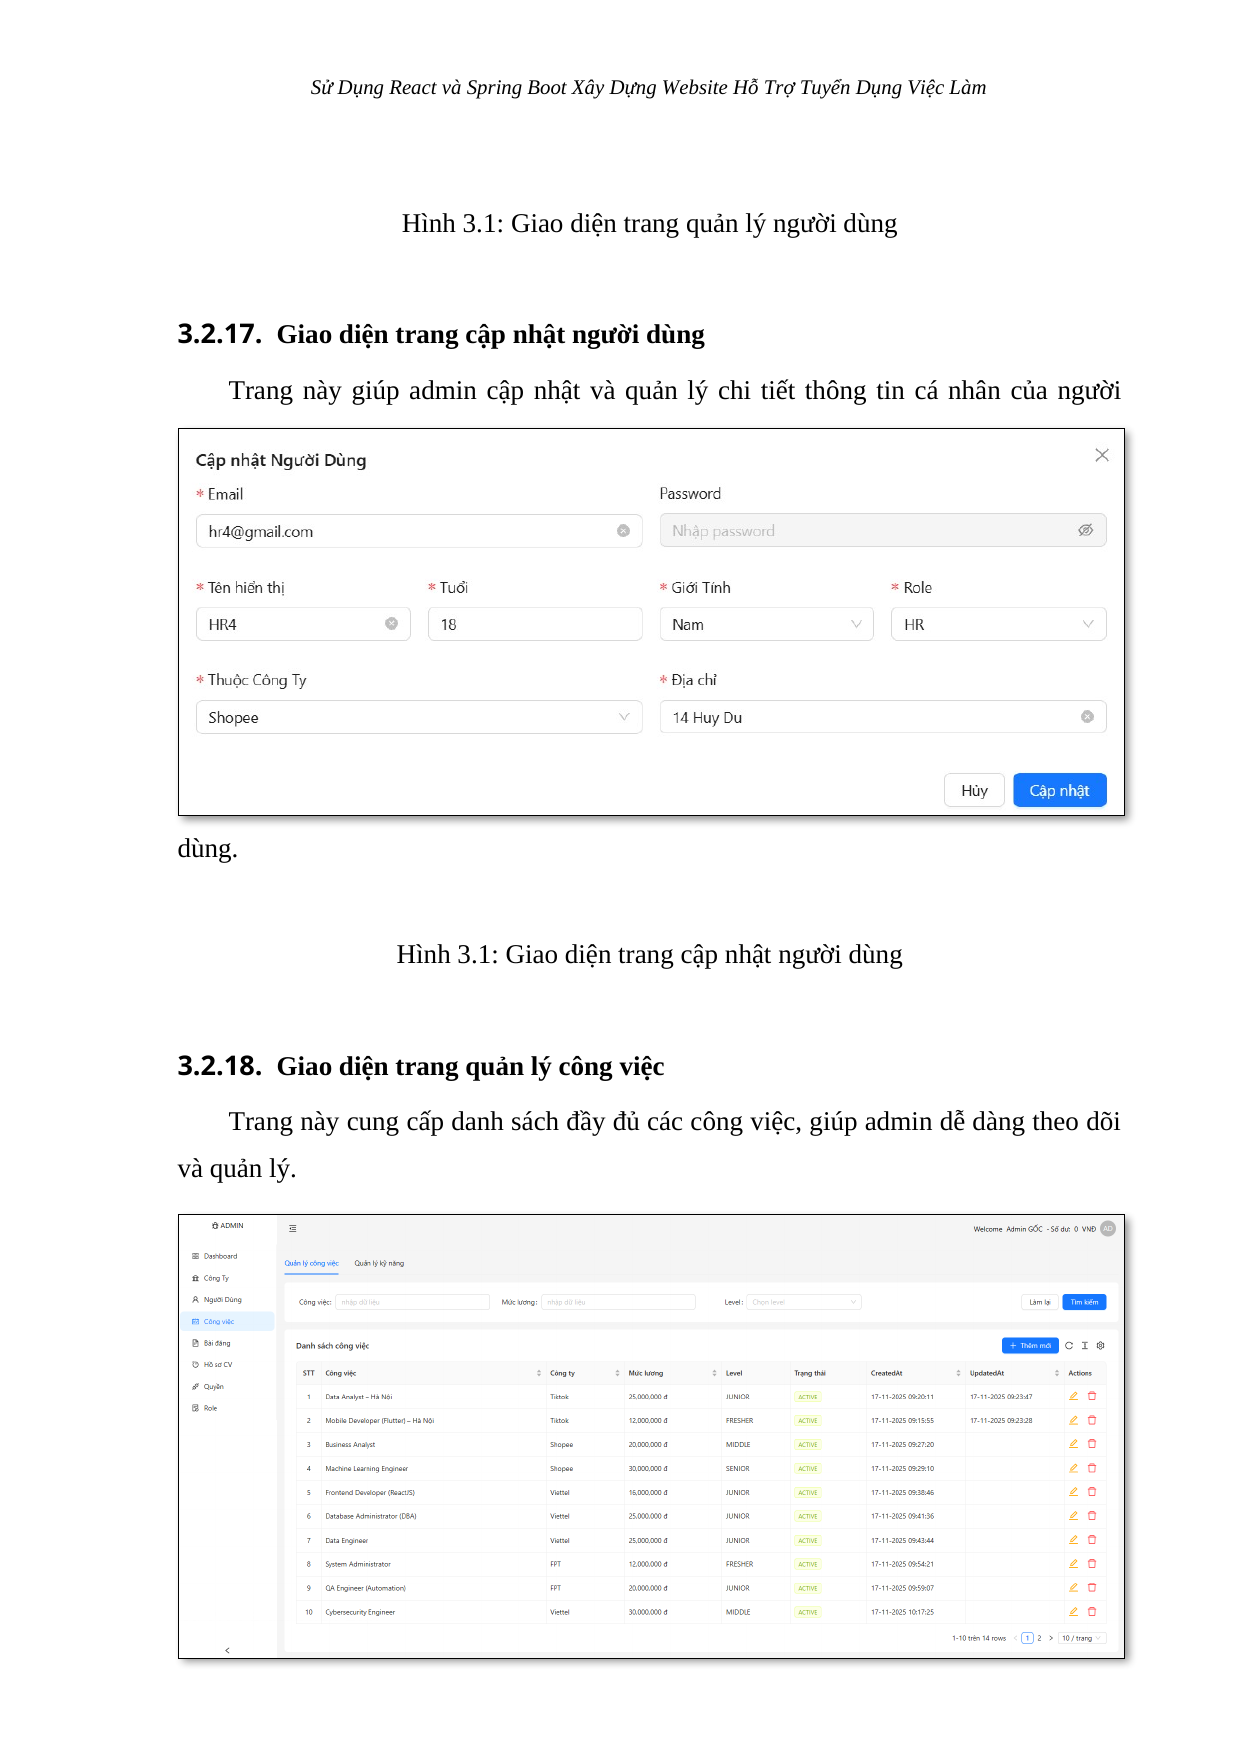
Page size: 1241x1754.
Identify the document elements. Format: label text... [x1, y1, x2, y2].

text Trang này giúp admin cập nhật và quản lý chi tiết thông tin cá nhân của người dùng. [177, 820, 1122, 863]
subtitle Giao diện trang cập nhật người dùng [177, 315, 1122, 352]
subtitle Giao diện trang quản lý người dùng [177, 207, 1122, 238]
text Trang này cung cấp danh sách đầy đủ các công việc, giúp admin dễ dàng theo dõi và quản lý. [177, 1105, 1122, 1183]
subtitle Giao diện trang quản lý công việc [177, 1046, 1122, 1083]
picture [179, 1215, 1124, 1658]
text Trang này giúp admin cập nhật và quản lý chi tiết thông tin cá nhân của người dùng. [177, 374, 1122, 433]
picture [179, 429, 1124, 815]
subtitle Giao diện trang cập nhật người dùng [177, 938, 1122, 969]
